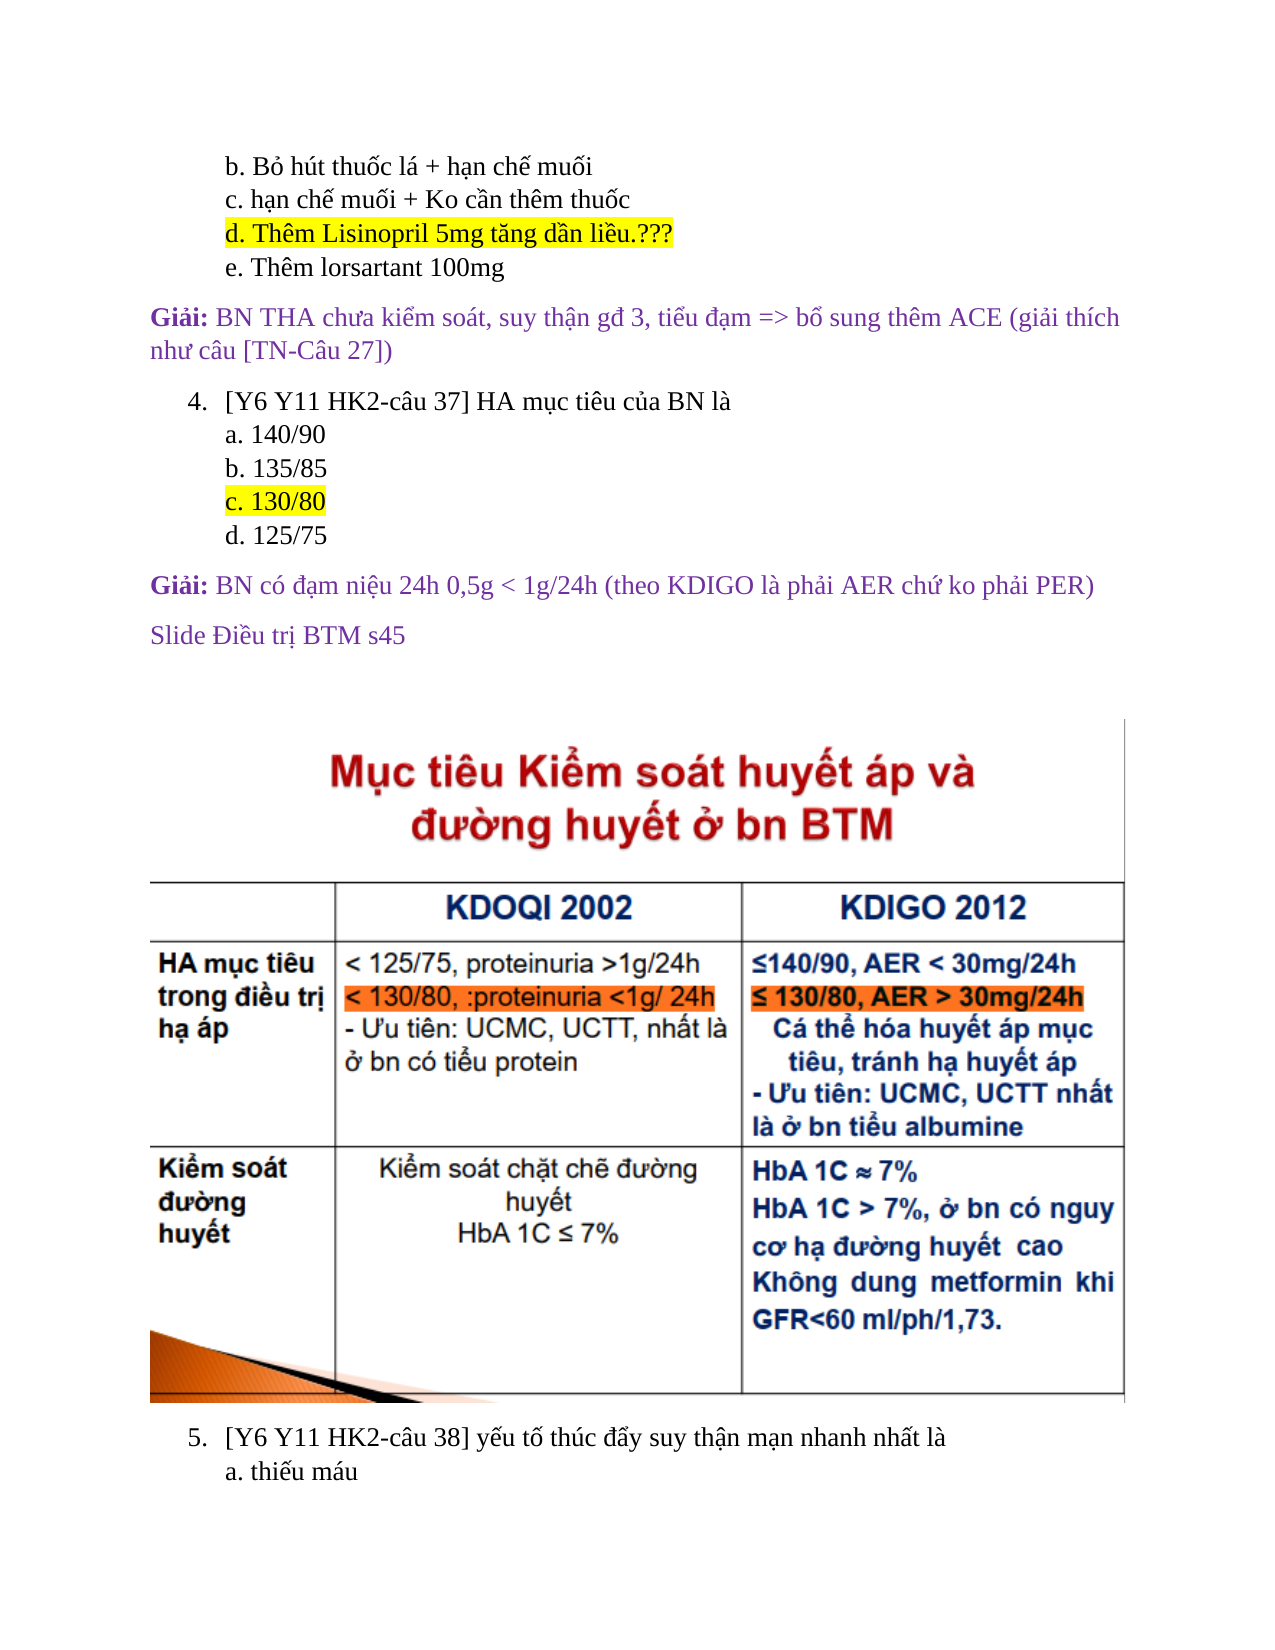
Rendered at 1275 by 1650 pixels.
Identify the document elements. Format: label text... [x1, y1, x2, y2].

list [187, 1421, 1125, 1486]
text Slide Điều trị BTM s45 [150, 619, 1125, 650]
list [Y6 Y11 HK2-câu 37] HA mục tiêu của BN là a. 140/90 b. 135/85 c. 130/80 d. 125/75 [187, 384, 1125, 550]
text Giải: BN THA chưa kiểm soát, suy thận gđ 3, tiểu đạm => bổ sung thêm ACE (giải thích như câu [TN-Câu 27]) [150, 301, 1125, 366]
text Giải: BN có đạm niệu 24h 0,5g < 1g/24h (theo KDIGO là phải AER chứ ko phải PER) [150, 569, 1125, 600]
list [187, 150, 1125, 282]
picture [150, 719, 1125, 1403]
